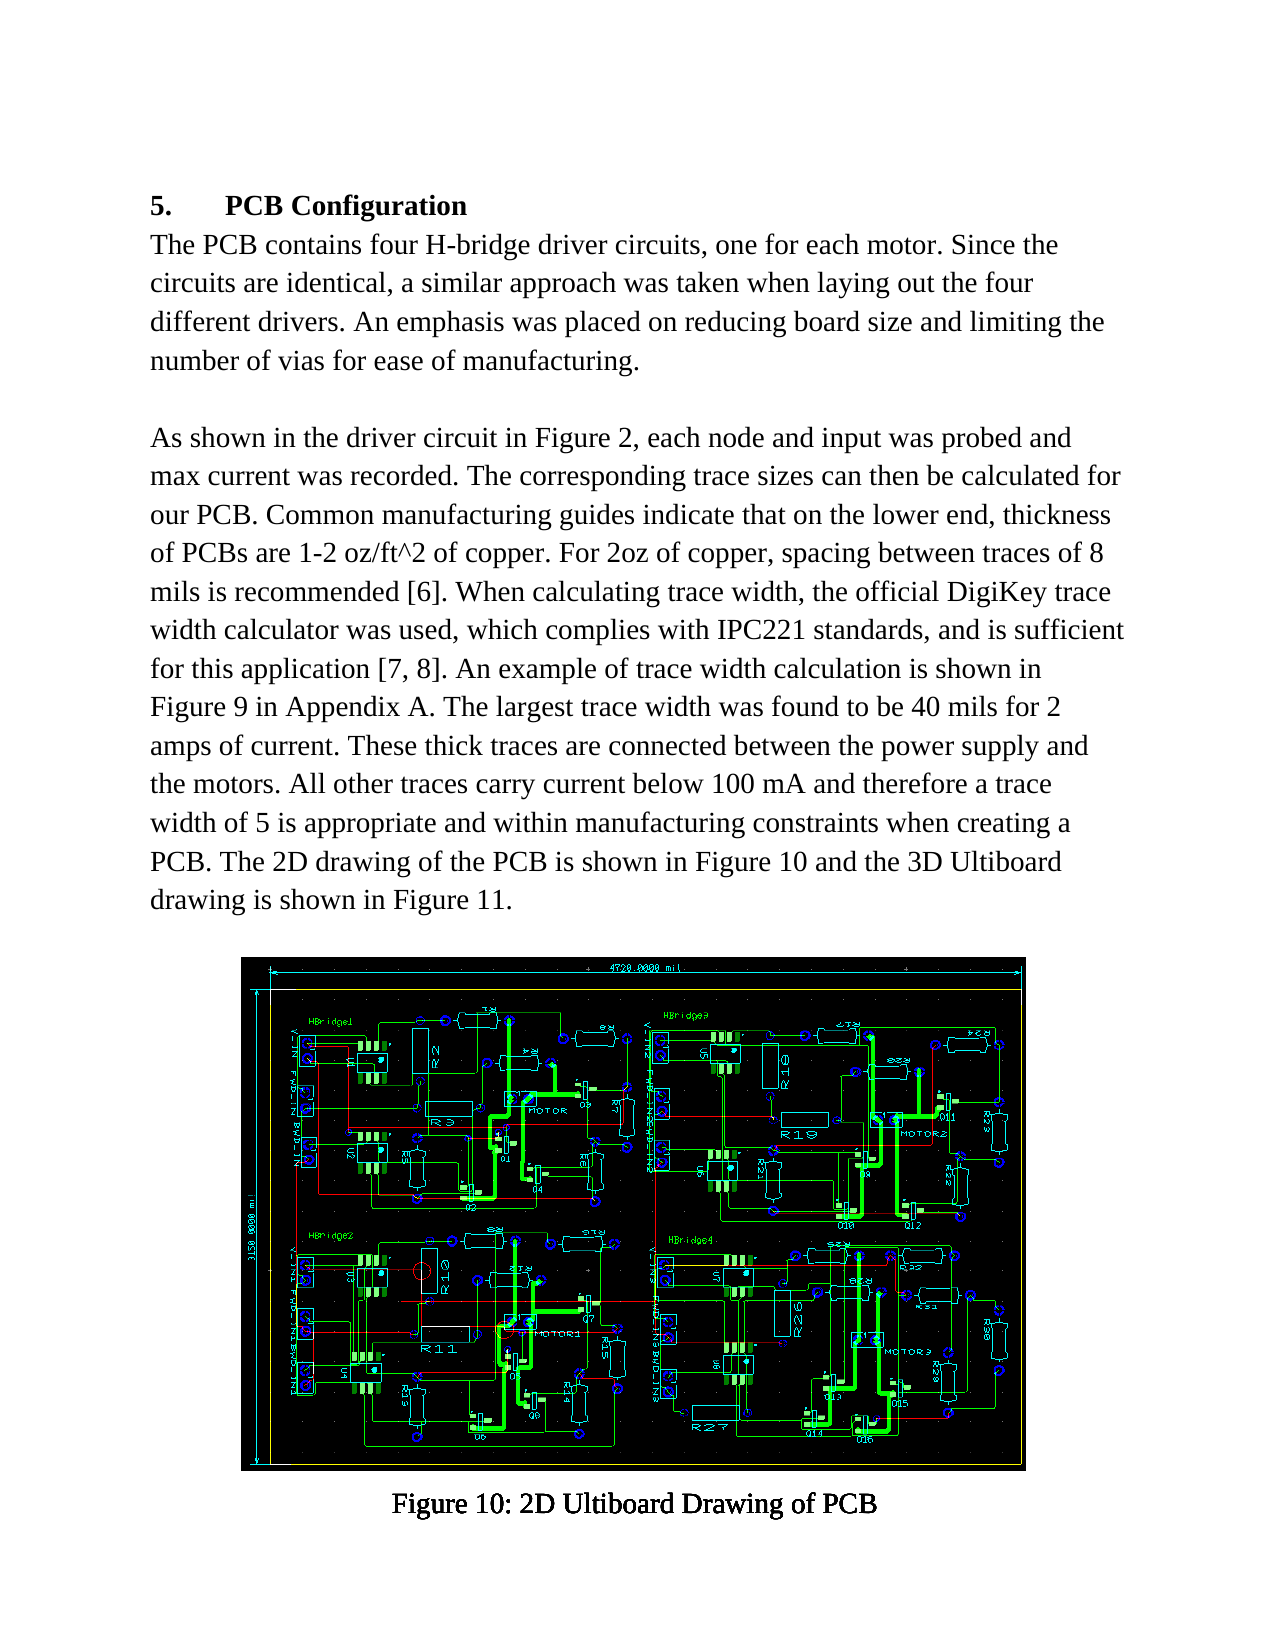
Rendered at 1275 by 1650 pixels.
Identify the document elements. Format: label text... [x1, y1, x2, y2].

picture [241, 957, 1026, 1471]
text As shown in the driver circuit in Figure 2, each node and input was probed and max current was recorded. The corresponding trace sizes can then be calculated for our PCB. Common manufacturing guides indicate that on the lower end, thickness of PCBs are 1-2 oz/ft^2 of copper. For 2oz of copper, spacing between traces of 8 mils is recommended [6]. When calculating trace width, the official DigiKey trace width calculator was used, which complies with IPC221 standards, and is sufficient for this application [7, 8]. An example of trace width calculation is shown in Figure 9 in Appendix A. The largest trace width was found to be 40 mils for 2 amps of current. These thick traces are connected between the power supply and the motors. All other traces carry current below 100 mA and therefore a trace width of 5 is appropriate and within manufacturing constraints when creating a PCB. The 2D drawing of the PCB is shown in Figure 10 and the 3D Ultiboard drawing is shown in Figure 11. [150, 420, 1125, 916]
text The PCB contains four H-bridge driver circuits, one for each motor. Since the circuits are identical, a similar approach was taken when laying out the four different drivers. An emphasis was placed on reducing board size and limiting the number of vias for ease of manufacturing. [150, 227, 1125, 376]
list PCB Configuration [150, 188, 1125, 222]
